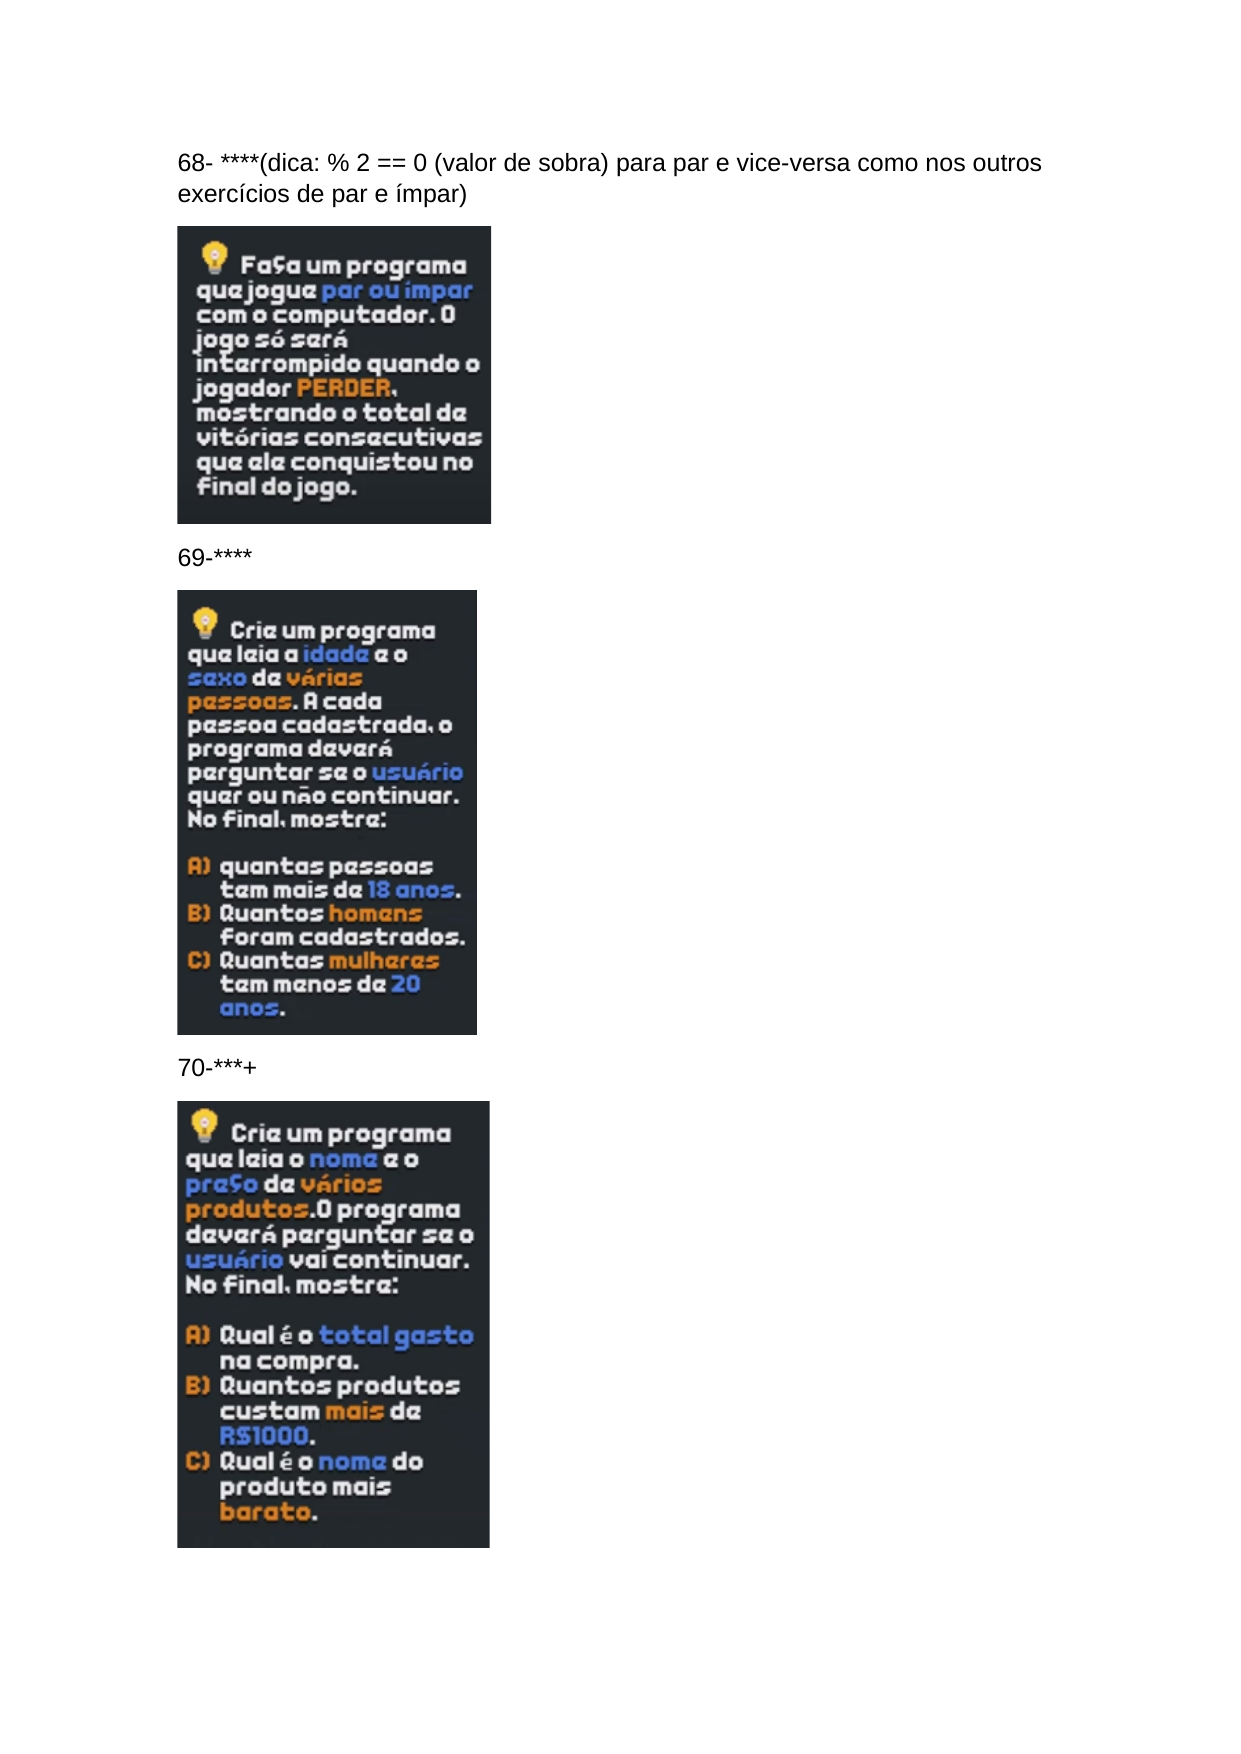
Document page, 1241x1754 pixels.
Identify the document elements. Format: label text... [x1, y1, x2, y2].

text 68- ****(dica: % 2 == 0 (valor de sobra) para par e vice-versa como nos outros exercícios de par e ímpar) [177, 148, 1063, 207]
picture [177, 1101, 490, 1548]
text 69-**** [177, 543, 1063, 572]
picture [177, 226, 492, 524]
picture [177, 590, 477, 1035]
text 70-***+ [177, 1053, 1063, 1082]
